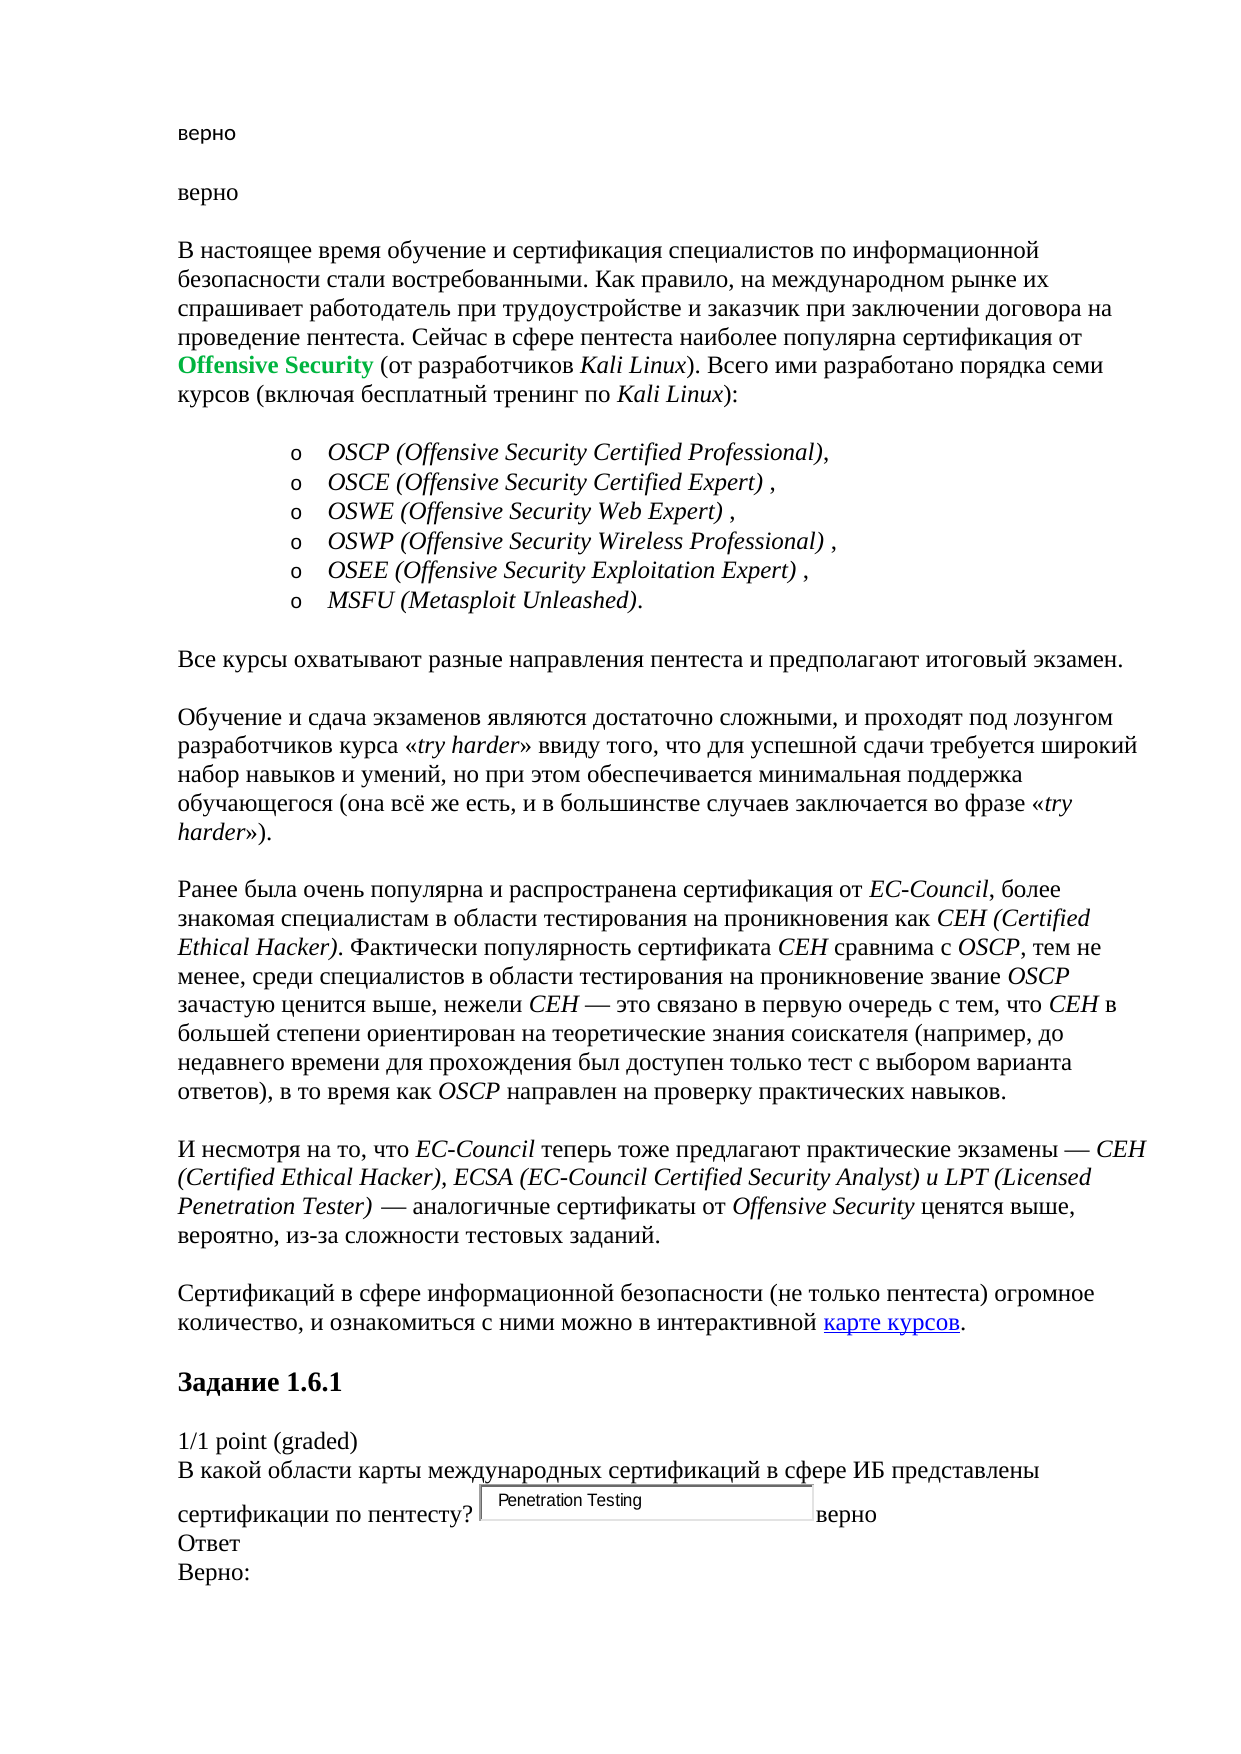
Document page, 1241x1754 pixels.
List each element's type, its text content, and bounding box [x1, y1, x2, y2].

text И несмотря на то, что EC-Council теперь тоже предлагают практические экзамены — CEH (Certified Ethical Hacker), ECSA (EC-Council Certified Security Analyst) и LPT (Licensed Penetration Tester) — аналогичные сертификаты от Offensive Security ценятся выше, вероятно, из-за сложности тестовых заданий. [177, 1134, 1152, 1249]
list OSCE (Offensive Security Certified Expert) , [290, 467, 1152, 496]
text 1/1 point (graded) [177, 1426, 1152, 1455]
text Задание 1.6.1 [177, 1364, 1152, 1397]
text Ранее была очень популярна и распространена сертификация от EC-Council, более знакомая специалистам в области тестирования на проникновения как CEH (Certified Ethical Hacker). Фактически популярность сертификата CEH сравнима с OSCP, тем не менее, среди специалистов в области тестирования на проникновение звание OSCP зачастую ценится выше, нежели CEH — это связано в первую очередь с тем, что CEH в большей степени ориентирован на теоретические знания соискателя (например, до недавнего времени для прохождения был доступен только тест с выбором варианта ответов), в то время как OSCP направлен на проверку практических навыков. [177, 874, 1152, 1104]
text Сертификаций в сфере информационной безопасности (не только пентеста) огромное количество, и ознакомиться с ними можно в интерактивной карте курсов. [177, 1278, 1152, 1335]
text верно [177, 118, 1152, 146]
text В настоящее время обучение и сертификация специалистов по информационной безопасности стали востребованными. Как правило, на международном рынке их спрашивает работодатель при трудоустройстве и заказчик при заключении договора на проведение пентеста. Сейчас в сфере пентеста наиболее популярна сертификация от Offensive Security (от разработчиков Kali Linux). Всего ими разработано порядка семи курсов (включая бесплатный тренинг по Kali Linux): [177, 235, 1152, 408]
text Все курсы охватывают разные направления пентеста и предполагают итоговый экзамен. [177, 644, 1152, 672]
text Верно: [177, 1557, 1152, 1585]
text Обучение и сдача экзаменов являются достаточно сложными, и проходят под лозунгом разработчиков курса «try harder» ввиду того, что для успешной сдачи требуется широкий набор навыков и умений, но при этом обеспечивается минимальная поддержка обучающегося (она всё же есть, и в большинстве случаев заключается во фразе «try harder»). [177, 702, 1152, 845]
text В какой области карты международных сертификаций в сфере ИБ представлены сертификации по пентесту? верно [177, 1455, 1152, 1528]
list OSCP (Offensive Security Certified Professional), [290, 437, 1152, 467]
list OSWE (Offensive Security Web Expert) , [290, 496, 1152, 526]
list OSWP (Offensive Security Wireless Professional) , [290, 526, 1152, 555]
list MSFU (Metasploit Unleashed). [290, 585, 1152, 614]
text верно [177, 177, 1152, 206]
text Ответ [177, 1528, 1152, 1557]
list OSEE (Offensive Security Exploitation Expert) , [290, 555, 1152, 585]
